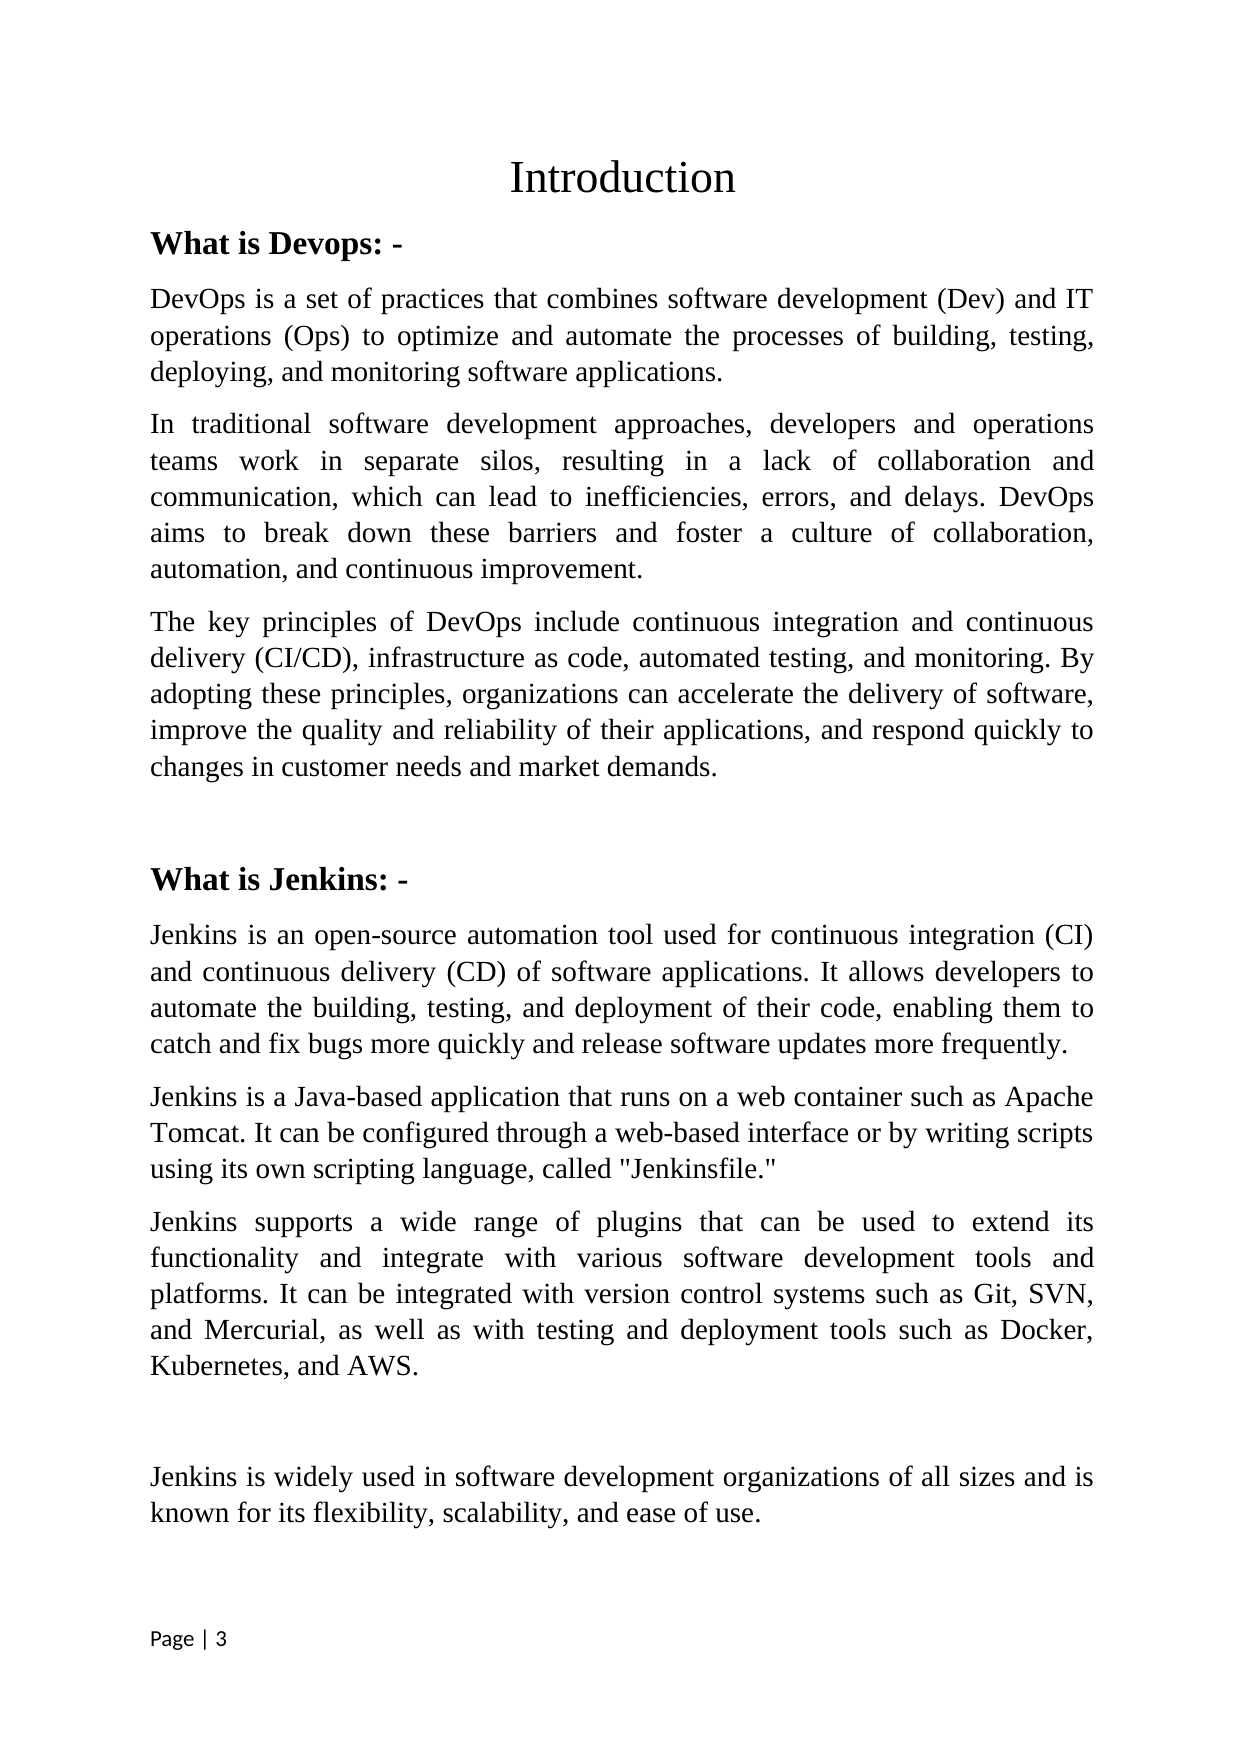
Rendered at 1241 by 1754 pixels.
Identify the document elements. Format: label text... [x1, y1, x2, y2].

text Introduction [150, 150, 1095, 203]
text What is Devops: - [150, 223, 1095, 262]
text What is Jenkins: - [150, 859, 1095, 898]
text Jenkins supports a wide range of plugins that can be used to extend its functionality and integrate with various software development tools and platforms. It can be integrated with version control systems such as Git, SVN, and Mercurial, as well as with testing and deployment tools such as Docker, Kubernetes, and AWS. [150, 1204, 1095, 1382]
text The key principles of DevOps include continuous integration and continuous delivery (CI/CD), infrastructure as code, automated testing, and monitoring. By adopting these principles, organizations can accelerate the delivery of software, improve the quality and reliability of their applications, and respond quickly to changes in customer needs and market demands. [150, 604, 1095, 782]
text Jenkins is a Java-based application that runs on a web container such as Apache Tomcat. It can be configured through a web-based interface or by writing scripts using its own scripting language, called "Jenkinsfile." [150, 1079, 1095, 1184]
text Jenkins is widely used in software development organizations of all sizes and is known for its flexibility, scalability, and ease of use. [150, 1459, 1095, 1529]
text Jenkins is an open-source automation tool used for continuous integration (CI) and continuous delivery (CD) of software applications. It allows developers to automate the building, testing, and deployment of their code, enabling them to catch and fix bugs more quickly and release software updates more frequently. [150, 917, 1095, 1059]
text DevOps is a set of practices that combines software development (Dev) and IT operations (Ops) to optimize and automate the processes of building, testing, deploying, and monitoring software applications. [150, 282, 1095, 387]
text In traditional software development approaches, developers and operations teams work in separate silos, resulting in a lack of collaboration and communication, which can lead to inefficiencies, errors, and delays. DevOps aims to break down these barriers and foster a culture of collaboration, automation, and continuous improvement. [150, 407, 1095, 585]
